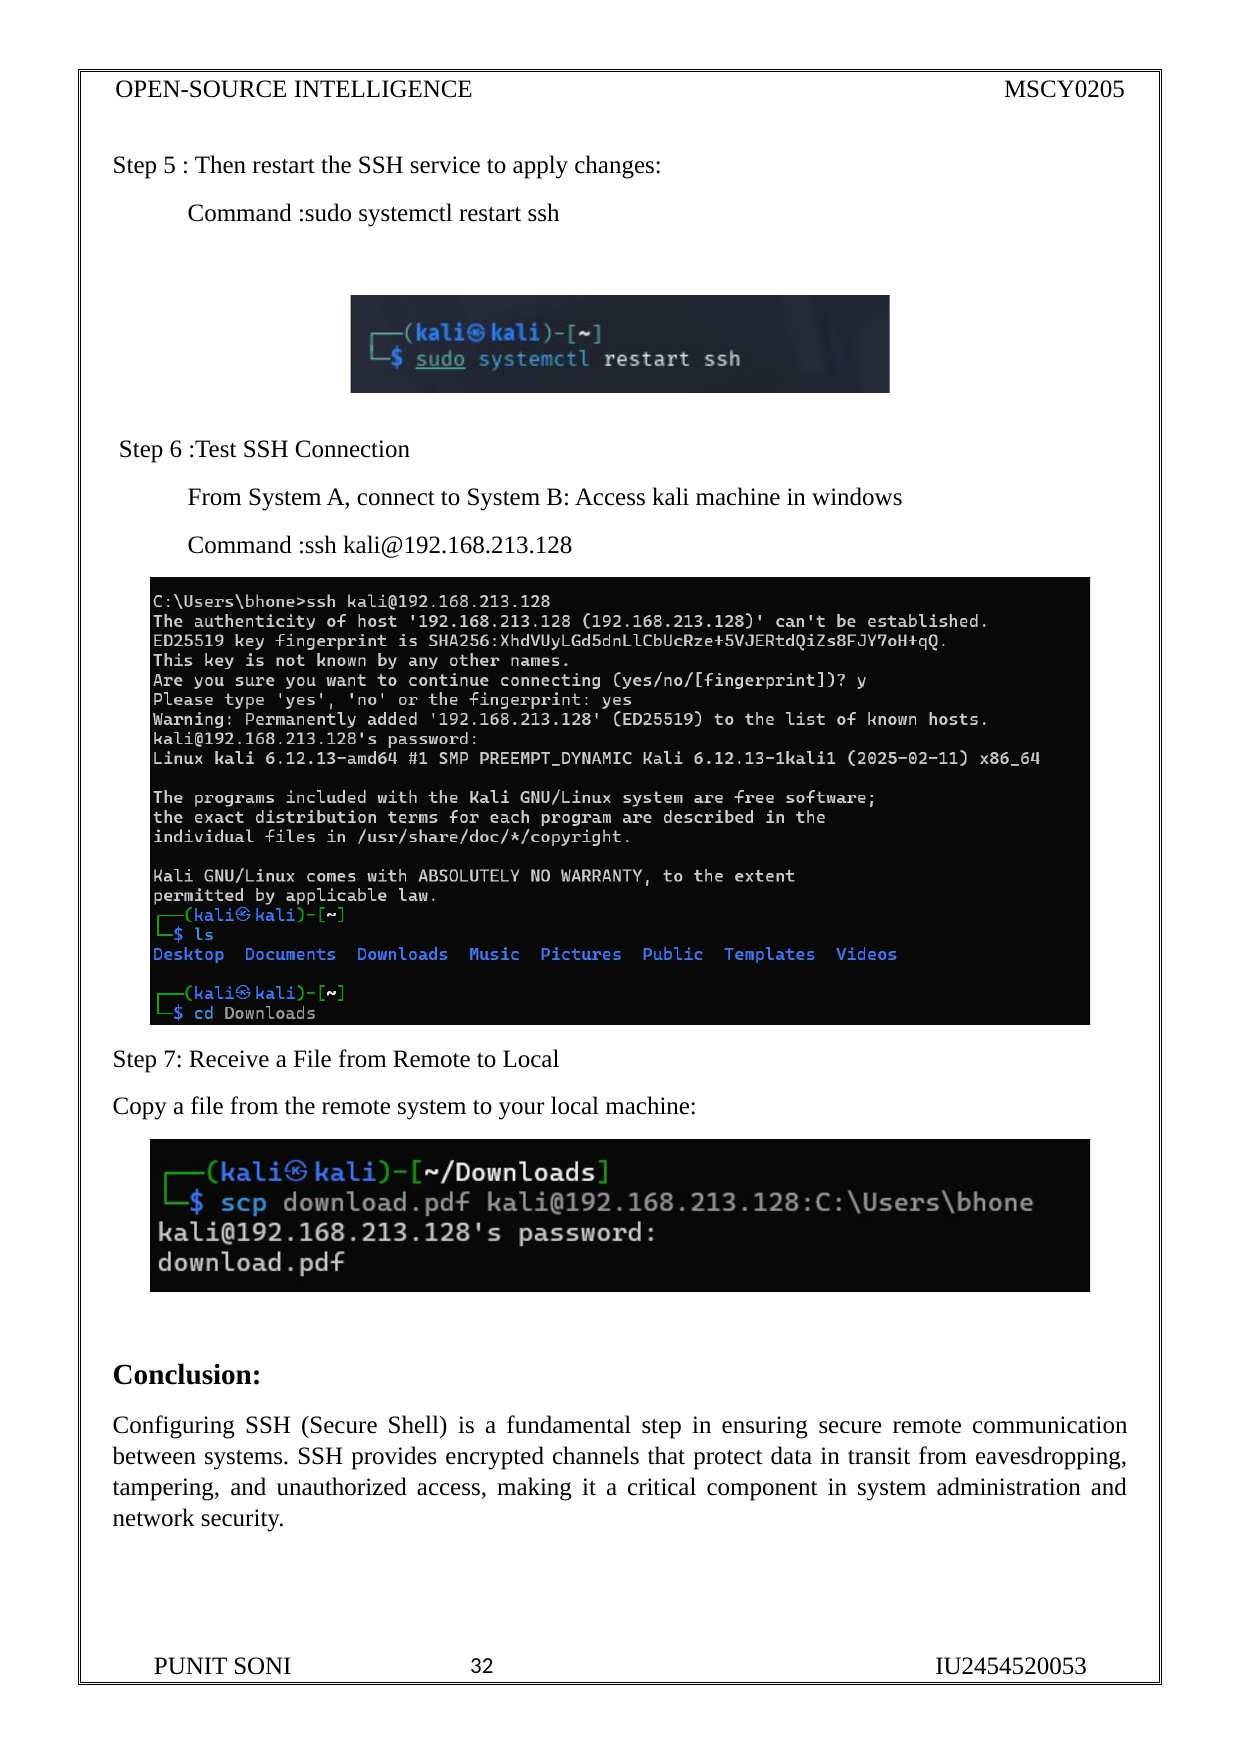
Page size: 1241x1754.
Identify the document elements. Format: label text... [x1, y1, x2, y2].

text Configuring SSH (Secure Shell) is a fundamental step in ensuring secure remote communication between systems. SSH provides encrypted channels that protect data in transit from eavesdropping, tampering, and unauthorized access, making it a critical component in system administration and network security. [112, 1410, 1128, 1532]
picture [150, 1139, 1091, 1292]
text Step 6 :Test SSH Connection [112, 434, 1128, 463]
text From System A, connect to System B: Access kali machine in windows [112, 482, 1128, 511]
picture [350, 295, 890, 393]
picture [150, 577, 1091, 1025]
text Step 7: Receive a File from Remote to Local [112, 1044, 1128, 1072]
text Command :ssh kali@192.168.213.128 [112, 530, 1128, 559]
text Command :sudo systemctl restart ssh [112, 198, 1128, 226]
text Step 5 : Then restart the SSH service to apply changes: [112, 150, 1128, 179]
text Conclusion: [112, 1357, 1128, 1391]
text Copy a file from the remote system to your local machine: [112, 1091, 1128, 1120]
